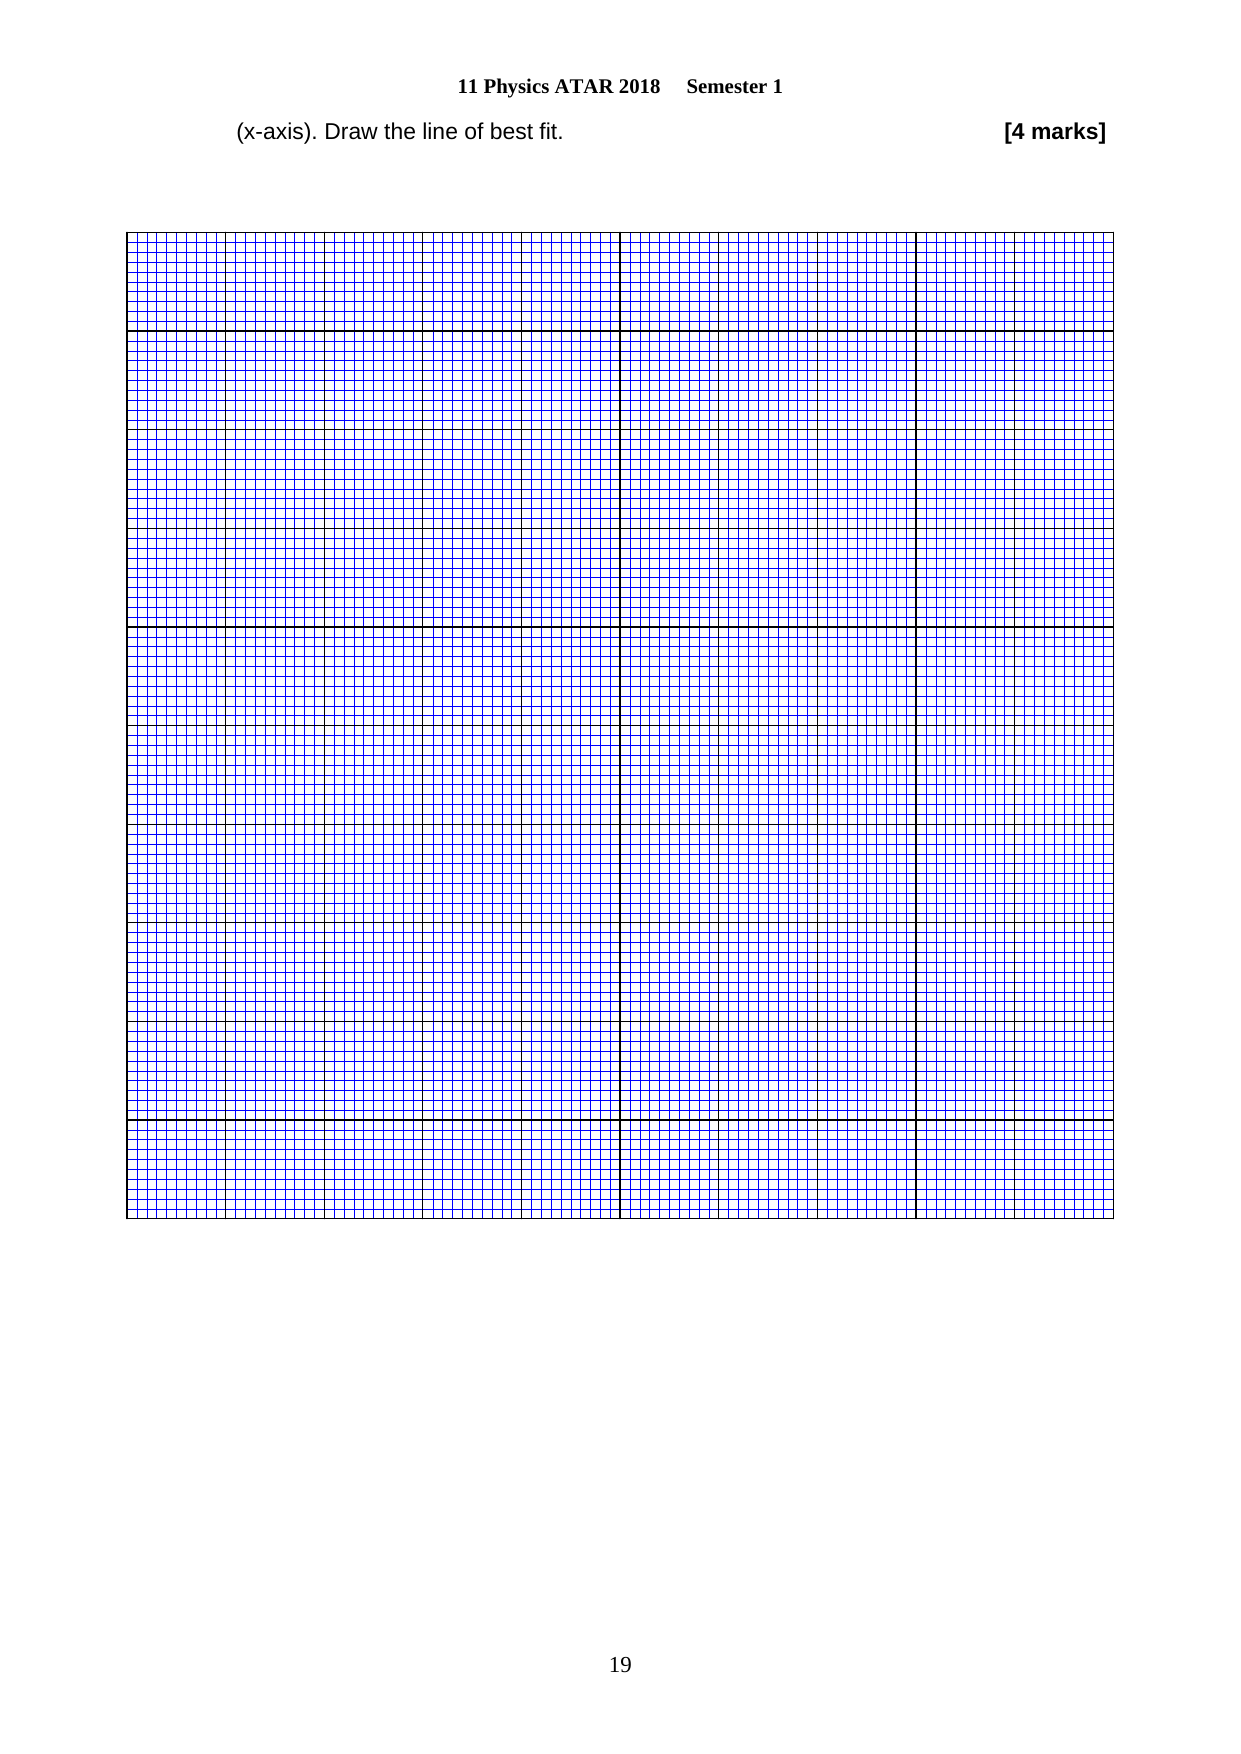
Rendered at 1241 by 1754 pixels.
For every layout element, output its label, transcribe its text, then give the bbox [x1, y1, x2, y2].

text (x-axis). Draw the line of best fit. [4 marks] [193, 118, 1122, 144]
